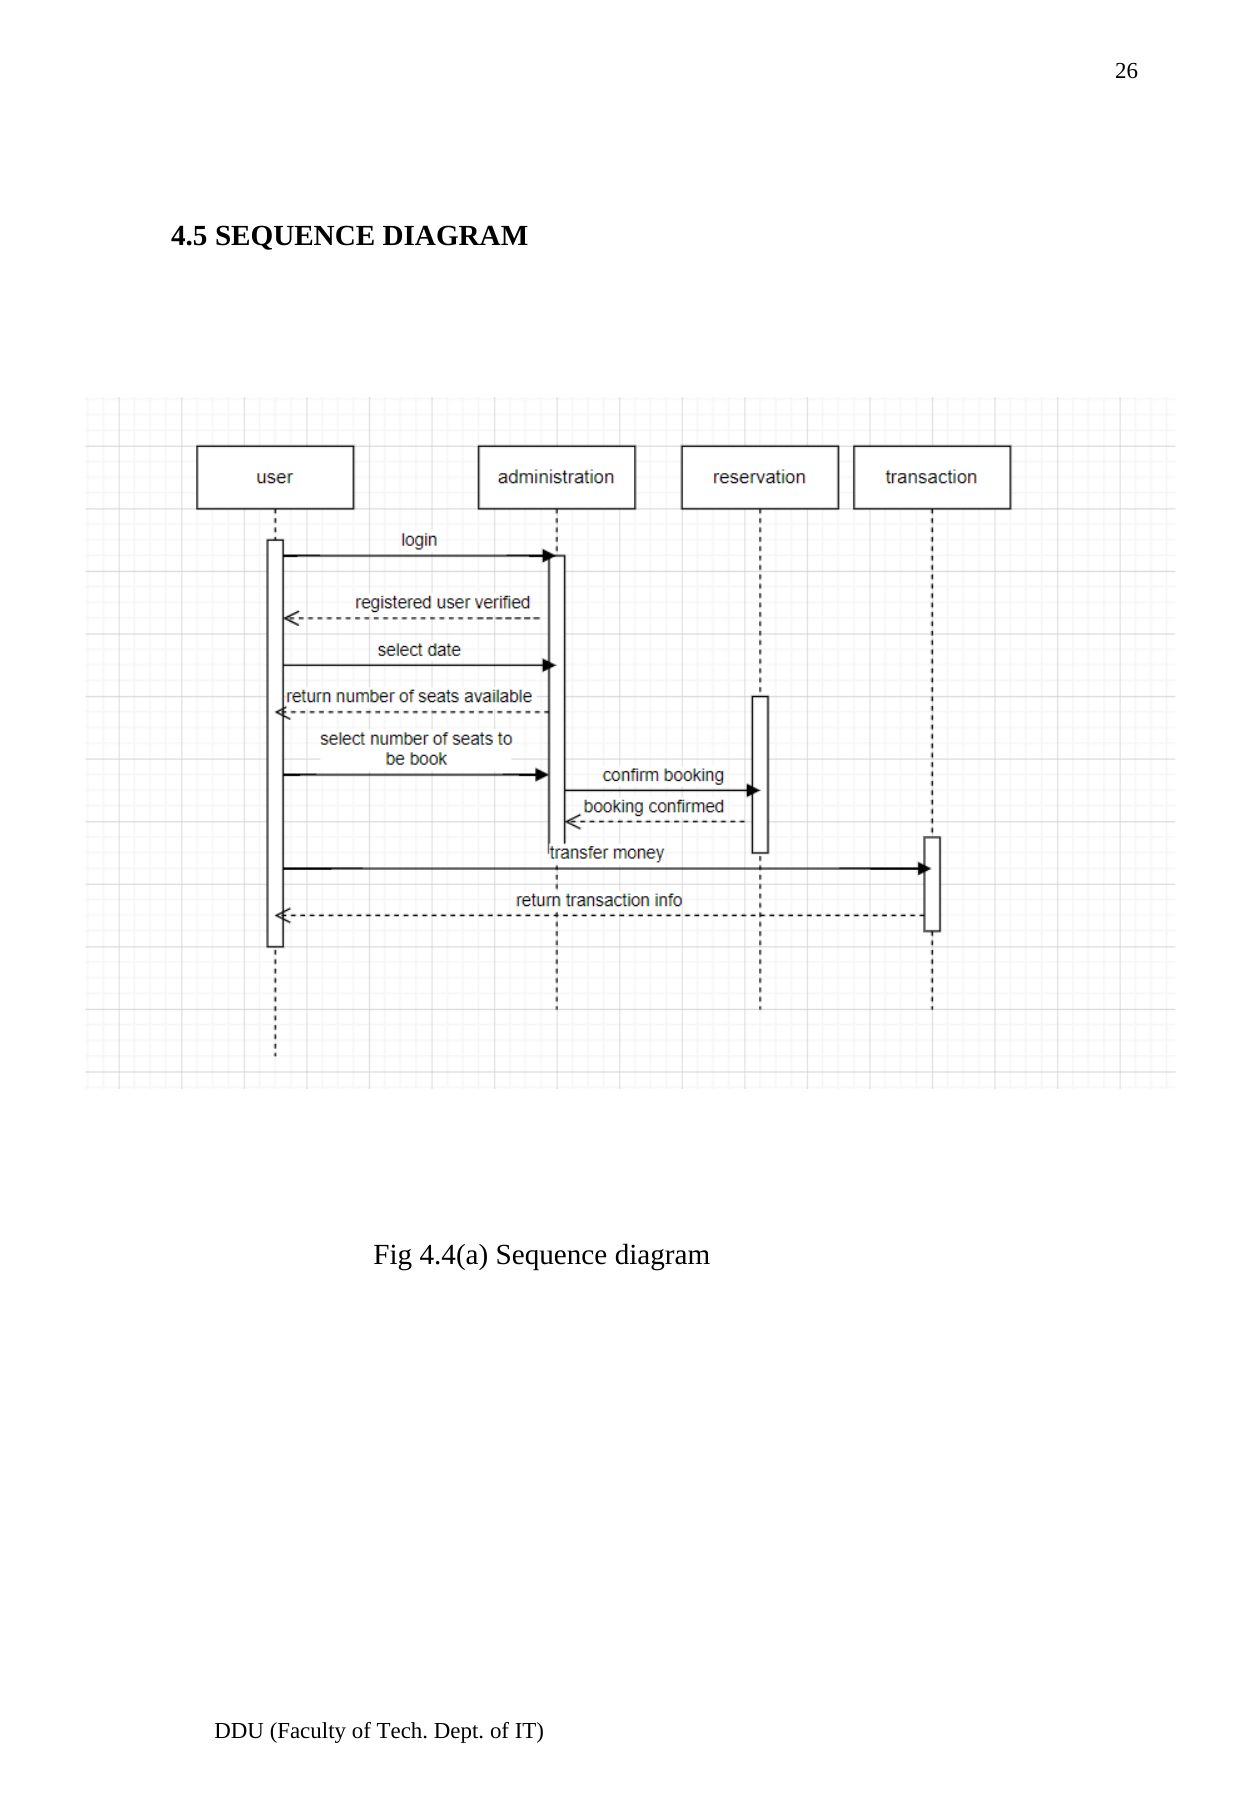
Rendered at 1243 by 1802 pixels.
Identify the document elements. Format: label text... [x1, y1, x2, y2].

text Fig 4.4(a) Sequence diagram [373, 1237, 1209, 1270]
picture [85, 397, 1176, 1089]
subtitle SEQUENCE DIAGRAM [171, 218, 1209, 252]
